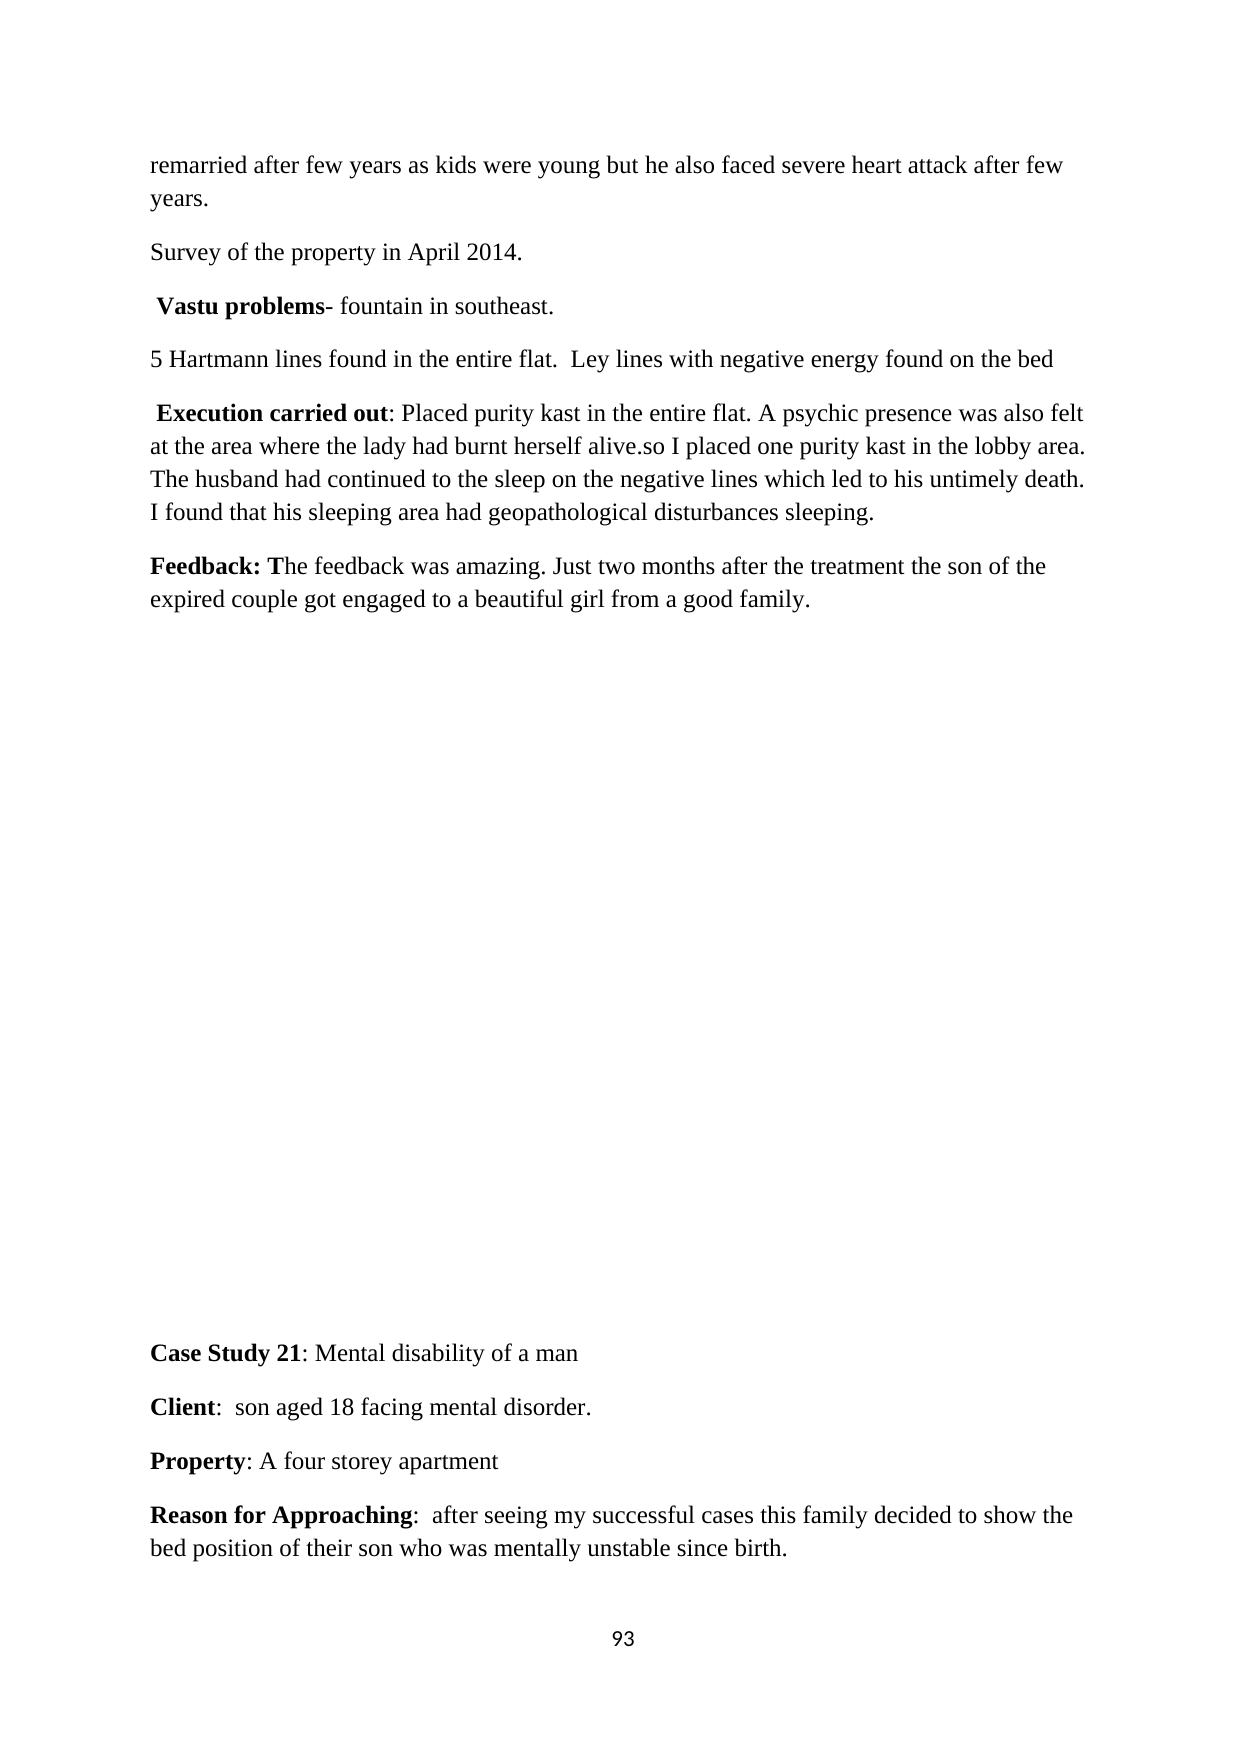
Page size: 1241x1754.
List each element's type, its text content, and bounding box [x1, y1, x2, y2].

text Vastu problems- fountain in southeast. [150, 291, 1090, 319]
text Execution carried out: Placed purity kast in the entire flat. A psychic presence was also felt at the area where the lady had burnt herself alive.so I placed one purity kast in the lobby area. The husband had continued to the sleep on the negative lines which led to his untimely death. I found that his sleeping area had geopathological disturbances sleeping. [150, 398, 1090, 526]
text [150, 150, 1090, 212]
text Feedback: The feedback was amazing. Just two months after the treatment the son of the expired couple got engaged to a beautiful girl from a good family. [150, 551, 1090, 613]
text Property: A four storey apartment [150, 1446, 1090, 1475]
text Case Study 21: Mental disability of a man [150, 1338, 1090, 1367]
text Reason for Approaching: after seeing my successful cases this family decided to show the bed position of their son who was mentally unstable since birth. [150, 1500, 1090, 1562]
text 5 Hartmann lines found in the entire flat. Ley lines with negative energy found on the bed [150, 344, 1090, 373]
text Client: son aged 18 facing mental disorder. [150, 1392, 1090, 1421]
text Survey of the property in April 2014. [150, 237, 1090, 266]
